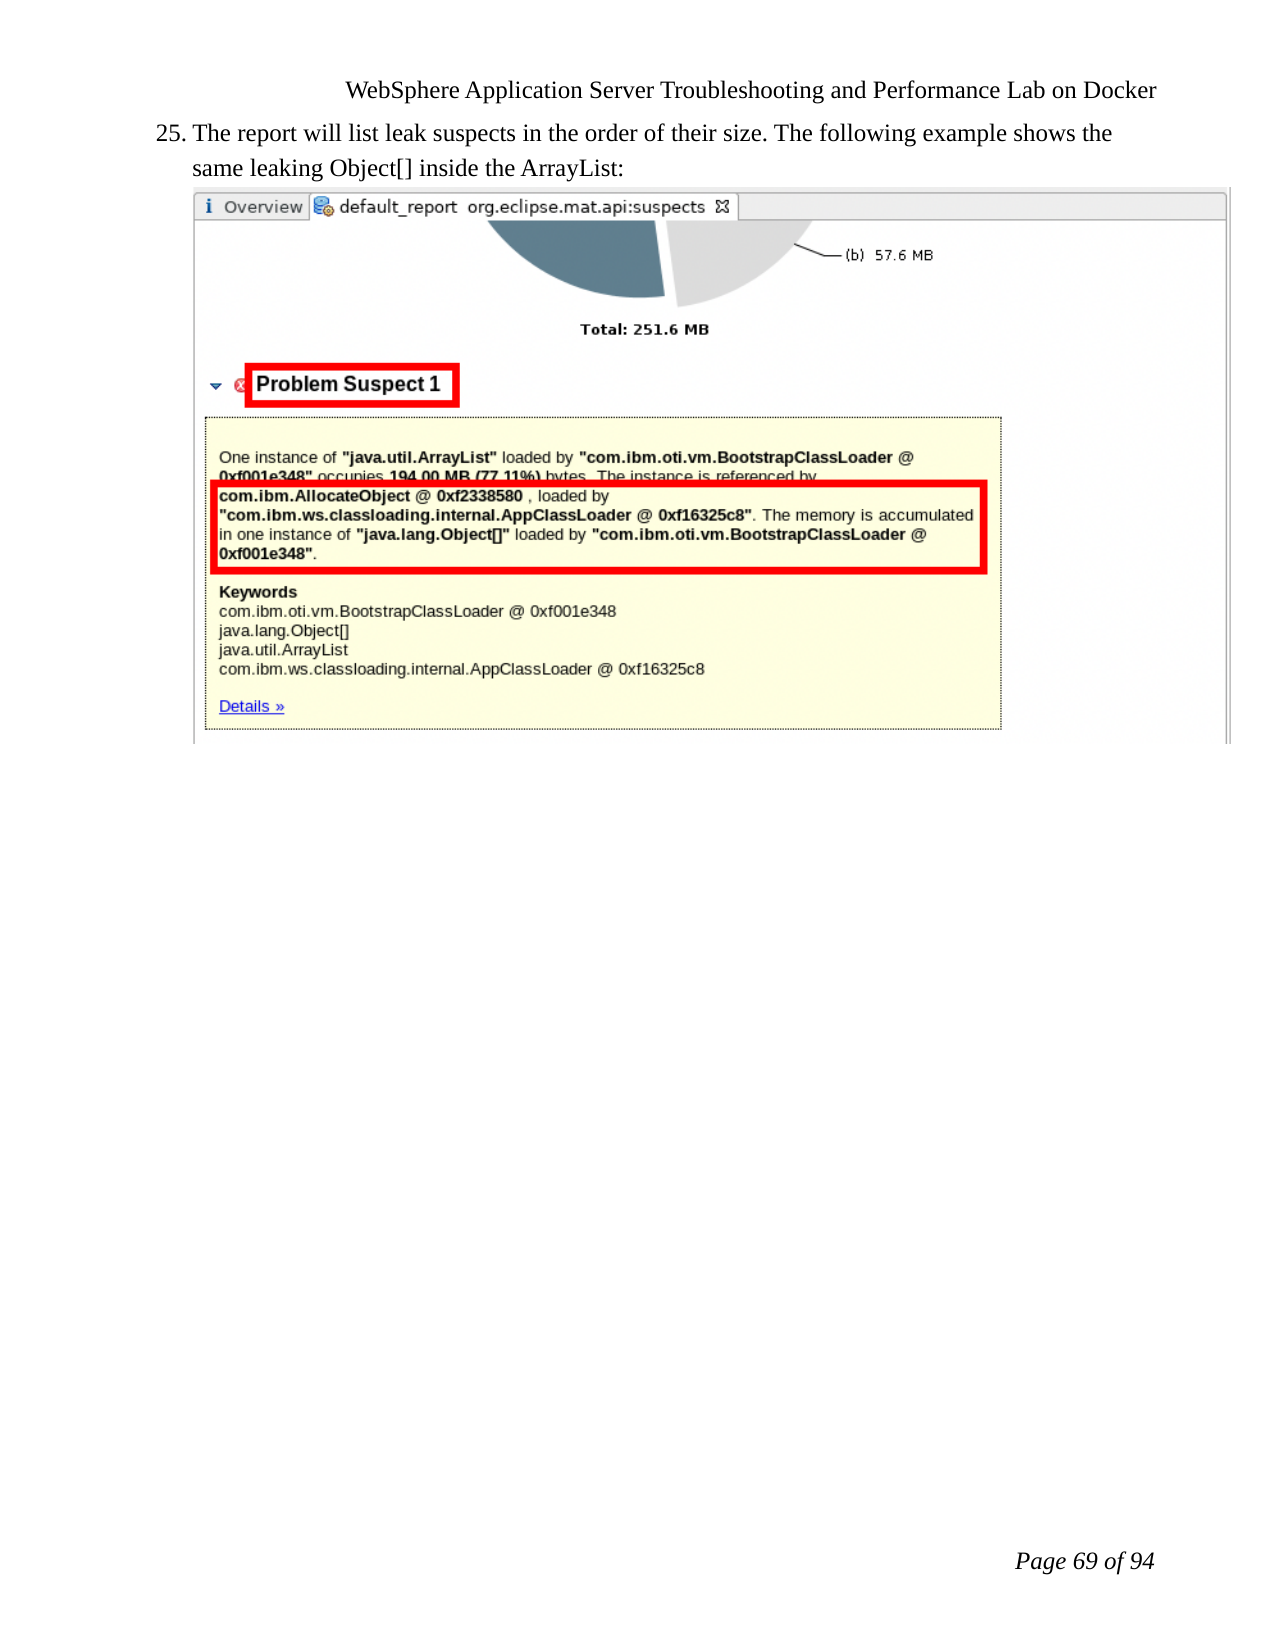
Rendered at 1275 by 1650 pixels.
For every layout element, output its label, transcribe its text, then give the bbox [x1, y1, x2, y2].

picture [192, 187, 1231, 744]
